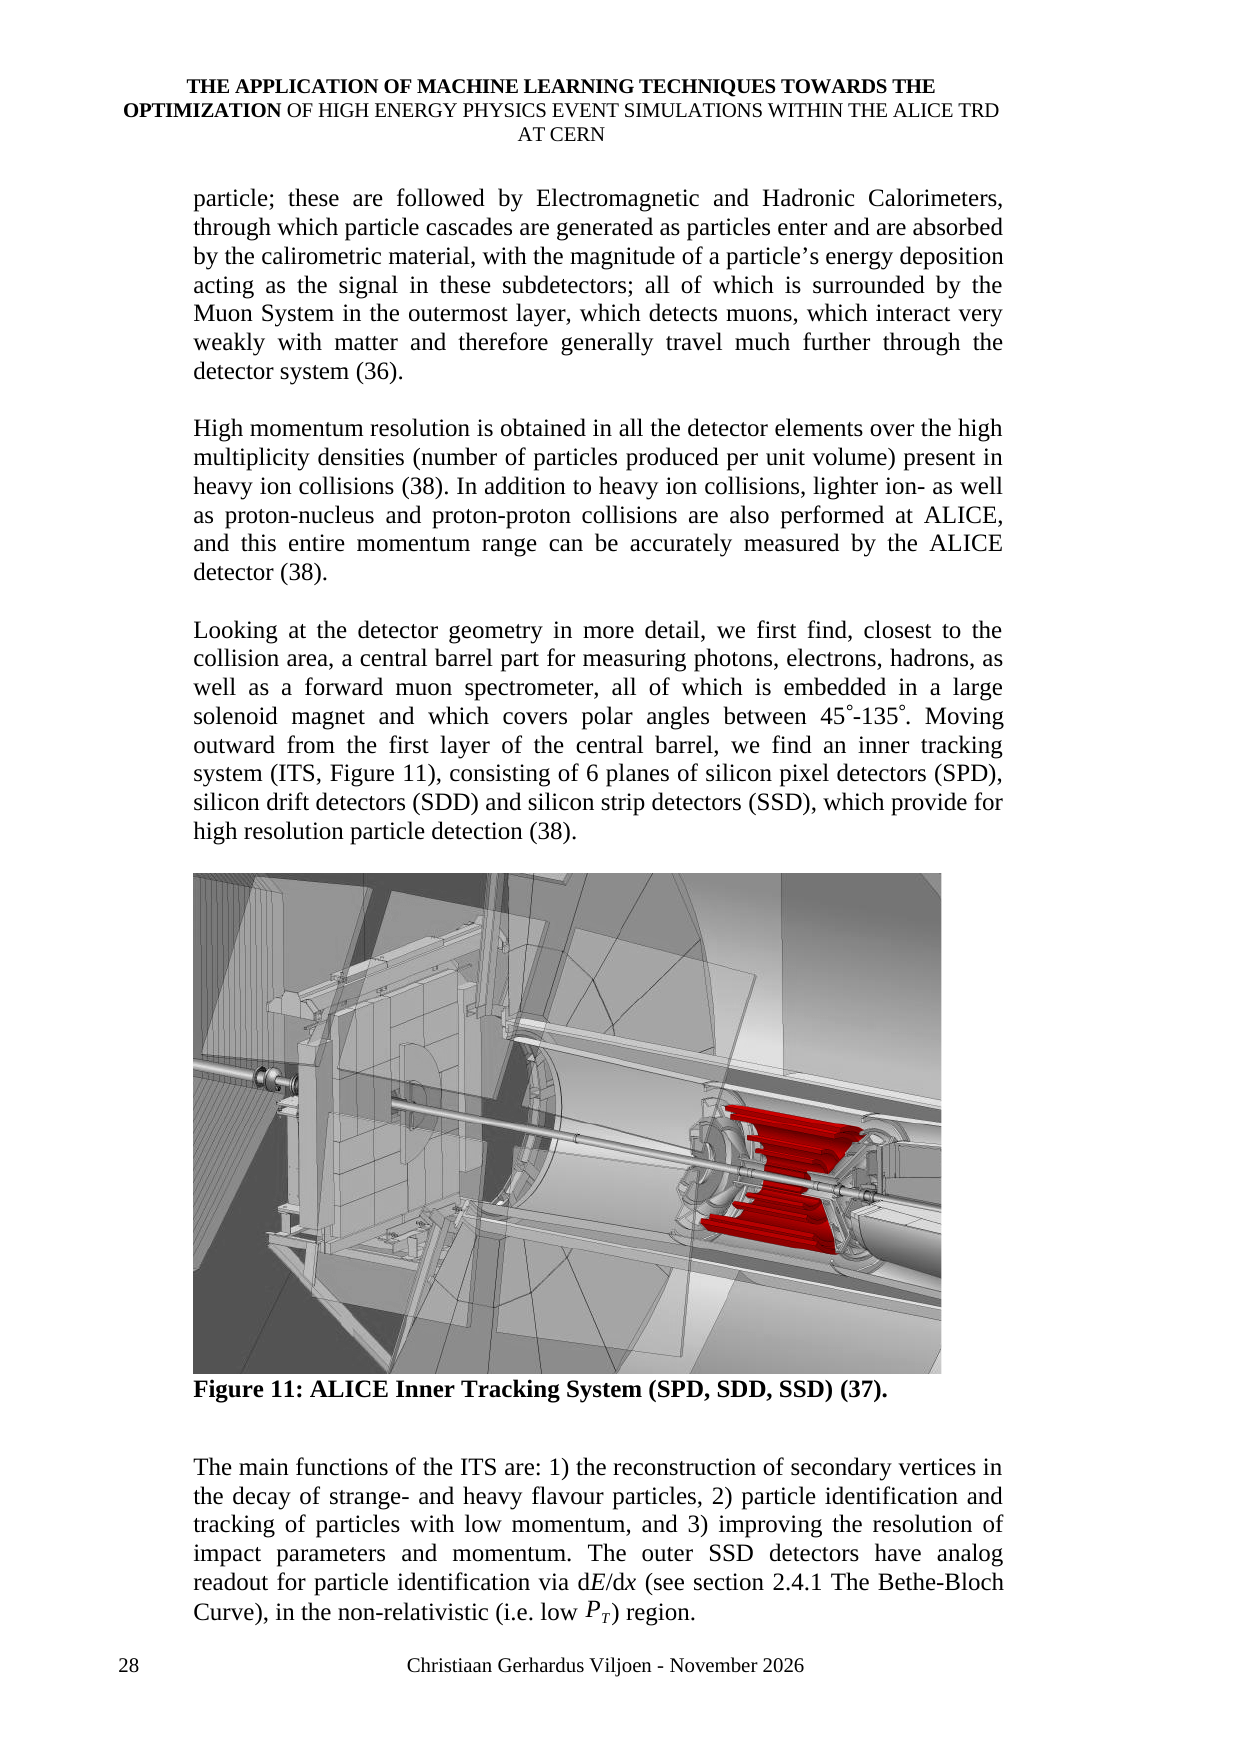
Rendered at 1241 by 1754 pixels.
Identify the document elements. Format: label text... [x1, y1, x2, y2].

text Figure 11: ALICE Inner Tracking System (SPD, SDD, SSD) . [193, 1374, 1004, 1402]
picture [193, 873, 942, 1374]
text The main functions of the ITS are: 1) the reconstruction of secondary vertices in the decay of strange- and heavy flavour particles, 2) particle identification and tracking of particles with low momentum, and 3) improving the resolution of impact parameters and momentum. The outer SSD detectors have analog readout for particle identification via dE/dx (see section 2.4.1 The Bethe-Bloch Curve), in the non-relativistic (i.e. low ) region. [193, 1452, 1004, 1627]
text High momentum resolution is obtained in all the detector elements over the high multiplicity densities (number of particles produced per unit volume) present in heavy ion collisions . In addition to heavy ion collisions, lighter ion- as well as proton-nucleus and proton-proton collisions are also performed at ALICE, and this entire momentum range can be accurately measured by the ALICE detector . [193, 413, 1004, 586]
text Looking at the detector geometry in more detail, we first find, closest to the collision area, a central barrel part for measuring photons, electrons, hadrons, as well as a forward muon spectrometer, all of which is embedded in a large solenoid magnet and which covers polar angles between 45-135. Moving outward from the first layer of the central barrel, we find an inner tracking system (ITS, Figure 11), consisting of 6 planes of silicon pixel detectors (SPD), silicon drift detectors (SDD) and silicon strip detectors (SSD), which provide for high resolution particle detection . [193, 615, 1004, 845]
